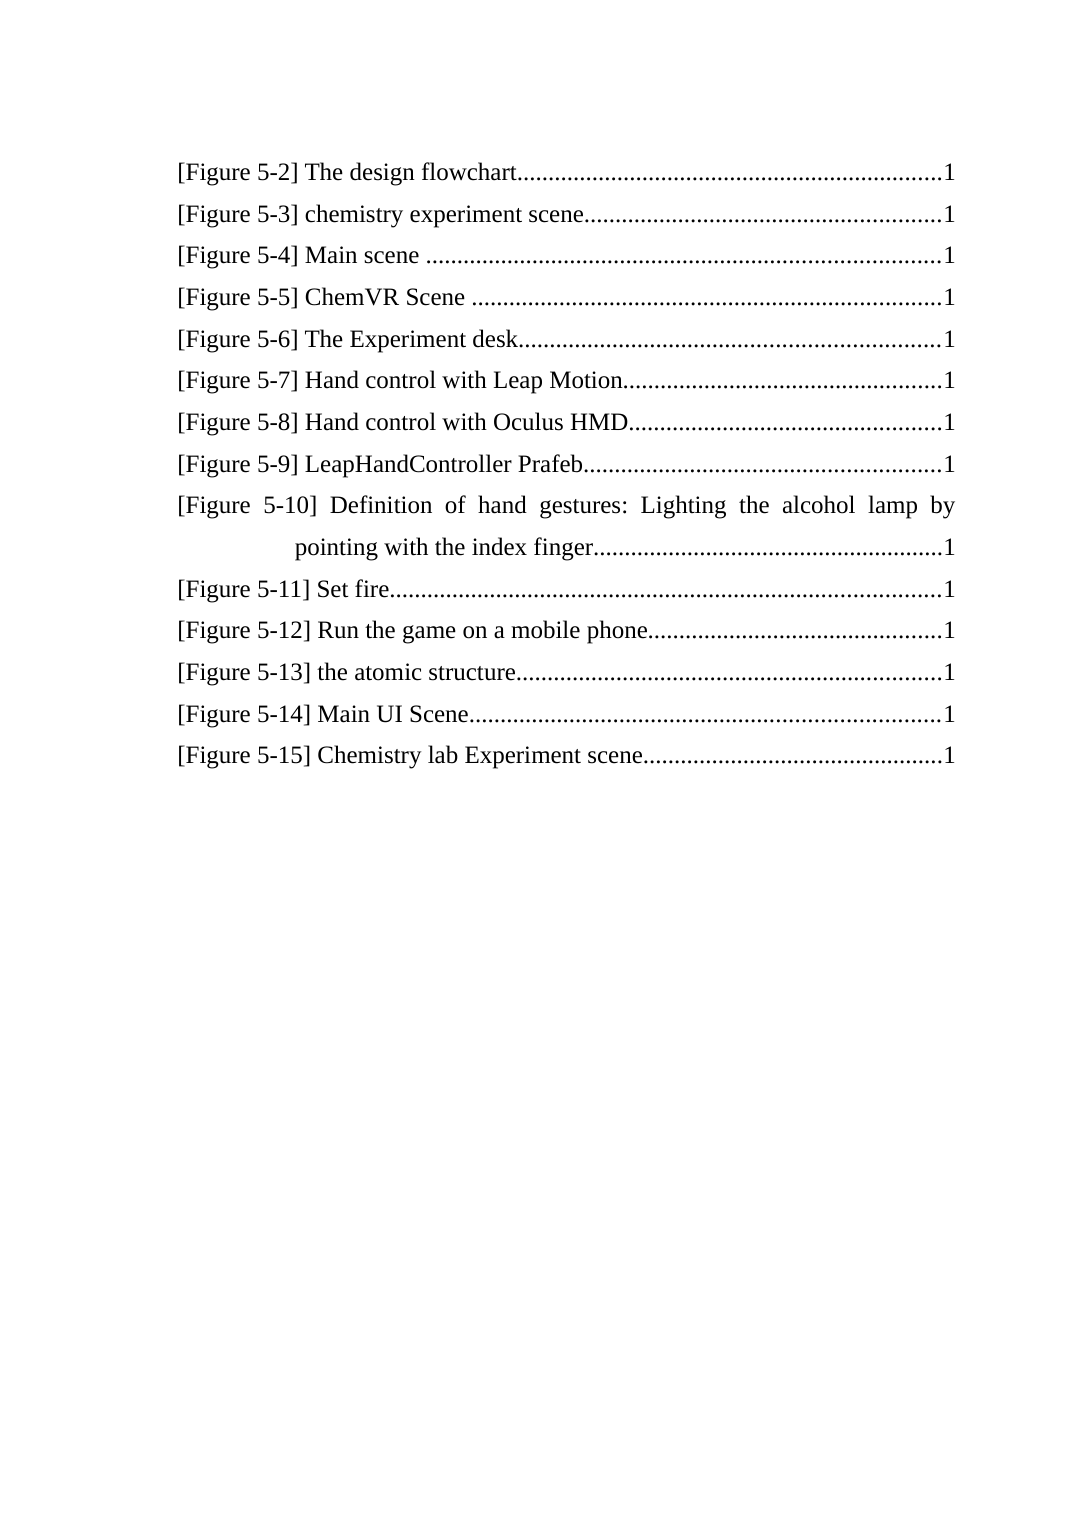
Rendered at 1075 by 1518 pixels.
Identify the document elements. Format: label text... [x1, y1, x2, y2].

text [Figure 5-12] Run the game on a mobile phone 1 [177, 605, 956, 647]
text [Figure 5-13] the atomic structure 1 [177, 647, 956, 689]
text [Figure 5-5] ChemVR Scene 1 [177, 272, 956, 314]
text [Figure 5-14] Main UI Scene 1 [177, 689, 956, 730]
text [Figure 5-9] LeapHandController Prafeb 1 [177, 439, 956, 480]
text [Figure 5-10] s: Lighting the alcohol lamp by pointing with the index finger 1 [177, 480, 956, 564]
text [Figure 5-11] Set fire 1 [177, 564, 956, 605]
text [Figure 5-6] The Experiment desk 1 [177, 314, 956, 355]
text [Figure 5-4] Main scene 1 [177, 230, 956, 272]
text [Figure 5-2] The design flowchart 1 [177, 147, 956, 189]
text [Figure 5-8] Hand control with Oculus HMD 1 [177, 397, 956, 439]
text [Figure 5-3] chemistry experiment scene 1 [177, 189, 956, 230]
text [Figure 5-15] Chemistry lab Experiment scene 1 [177, 730, 956, 772]
text [Figure 5-7] Hand control with Leap Motion 1 [177, 355, 956, 397]
